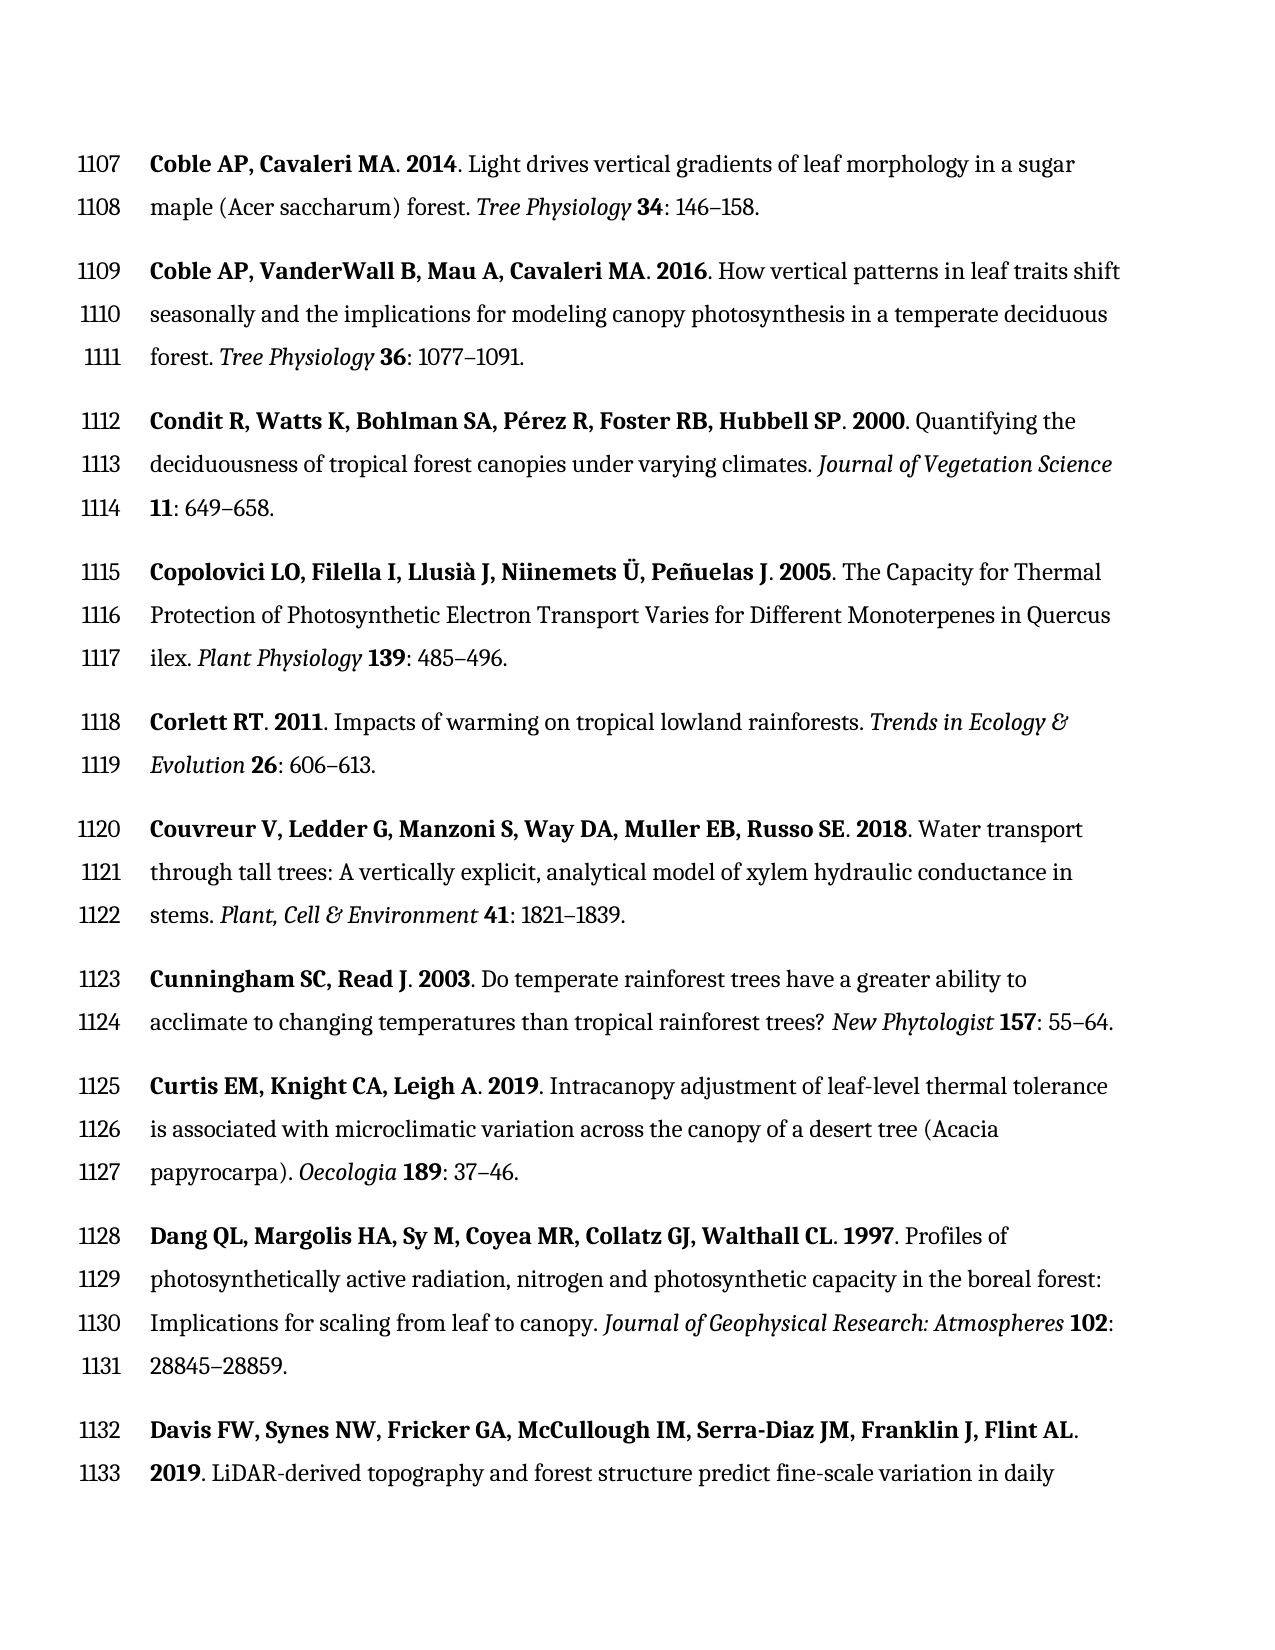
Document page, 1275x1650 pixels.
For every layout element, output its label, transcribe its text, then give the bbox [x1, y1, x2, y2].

text Dang QL, Margolis HA, Sy M, Coyea MR, Collatz GJ, Walthall CL. 1997. Profiles of photosynthetically active radiation, nitrogen and photosynthetic capacity in the boreal forest: Implications for scaling from leaf to canopy. Journal of Geophysical Research: Atmospheres 102: 28845–28859. [150, 1222, 1125, 1380]
text Copolovici LO, Filella I, Llusià J, Niinemets Ü, Peñuelas J. 2005. The Capacity for Thermal Protection of Photosynthetic Electron Transport Varies for Different Monoterpenes in Quercus ilex. Plant Physiology 139: 485–496. [150, 557, 1125, 672]
text Curtis EM, Knight CA, Leigh A. 2019. Intracanopy adjustment of leaf-level thermal tolerance is associated with microclimatic variation across the canopy of a desert tree (Acacia papyrocarpa). Oecologia 189: 37–46. [150, 1072, 1125, 1187]
text Coble AP, Cavaleri MA. 2014. Light drives vertical gradients of leaf morphology in a sugar maple (Acer saccharum) forest. Tree Physiology 34: 146–158. [150, 150, 1125, 222]
text Coble AP, VanderWall B, Mau A, Cavaleri MA. 2016. How vertical patterns in leaf traits shift seasonally and the implications for modeling canopy photosynthesis in a temperate deciduous forest. Tree Physiology 36: 1077–1091. [150, 257, 1125, 372]
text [150, 1416, 1125, 1487]
text Corlett RT. 2011. Impacts of warming on tropical lowland rainforests. Trends in Ecology & Evolution 26: 606–613. [150, 708, 1125, 779]
text Couvreur V, Ledder G, Manzoni S, Way DA, Muller EB, Russo SE. 2018. Water transport through tall trees: A vertically explicit, analytical model of xylem hydraulic conductance in stems. Plant, Cell & Environment 41: 1821–1839. [150, 815, 1125, 930]
text Condit R, Watts K, Bohlman SA, Pérez R, Foster RB, Hubbell SP. 2000. Quantifying the deciduousness of tropical forest canopies under varying climates. Journal of Vegetation Science 11: 649–658. [150, 407, 1125, 522]
text Cunningham SC, Read J. 2003. Do temperate rainforest trees have a greater ability to acclimate to changing temperatures than tropical rainforest trees? New Phytologist 157: 55–64. [150, 965, 1125, 1037]
